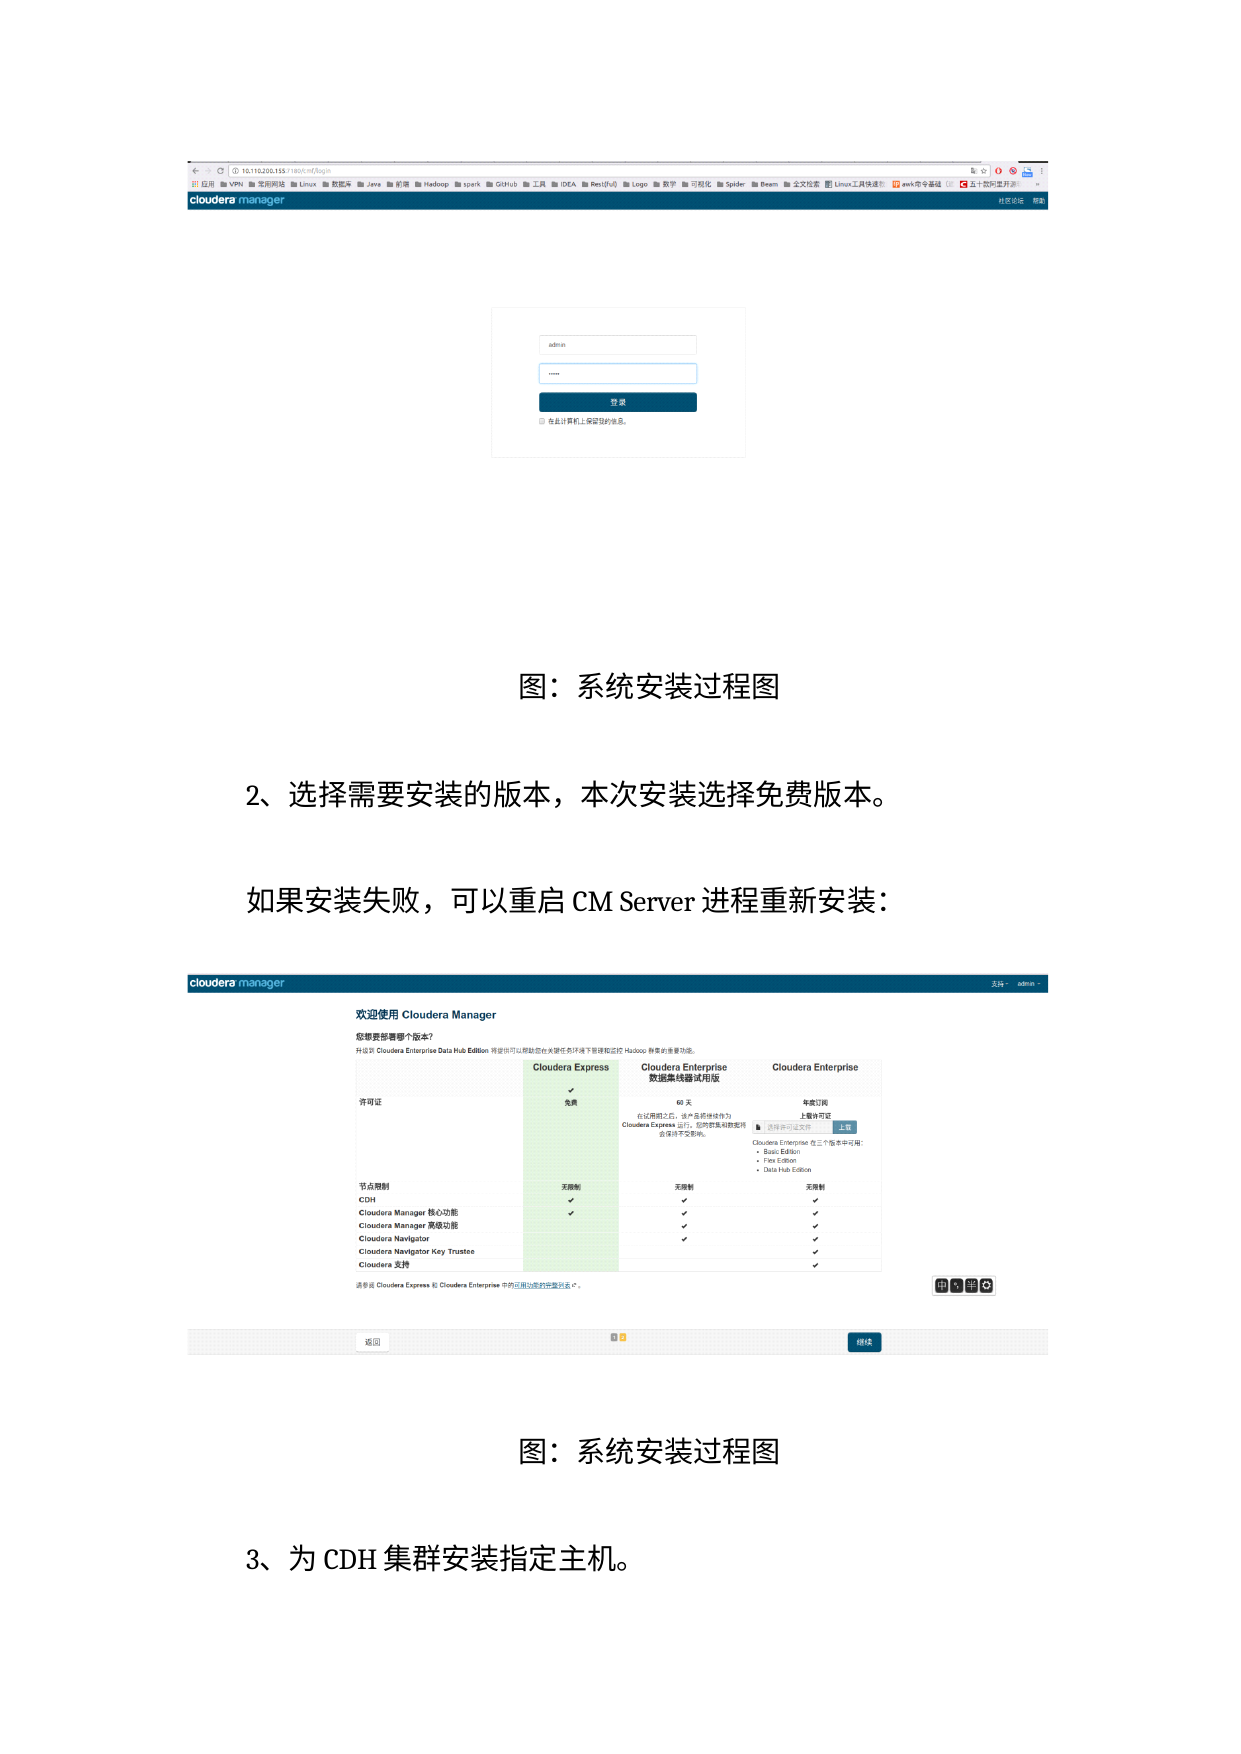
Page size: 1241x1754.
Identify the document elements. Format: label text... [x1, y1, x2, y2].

picture [187, 161, 1049, 191]
picture [272, 198, 282, 203]
text 3、为CDH集群安装指定主机。 [187, 1524, 1053, 1589]
picture [259, 198, 268, 203]
picture [191, 196, 234, 203]
text 图：系统安装过程图 [187, 653, 1053, 718]
picture [215, 979, 228, 986]
picture [187, 210, 1049, 573]
picture [994, 981, 1003, 986]
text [187, 162, 1053, 617]
picture [187, 993, 1049, 1355]
text 2、选择需要安装的版本，本次安装选择免费版本。 [187, 760, 1053, 825]
picture [1034, 198, 1044, 203]
text 图：系统安装过程图 [187, 1417, 1053, 1482]
text 如果安装失败，可以重启CM Server进程重新安装： [187, 867, 1053, 932]
picture [1000, 198, 1010, 203]
